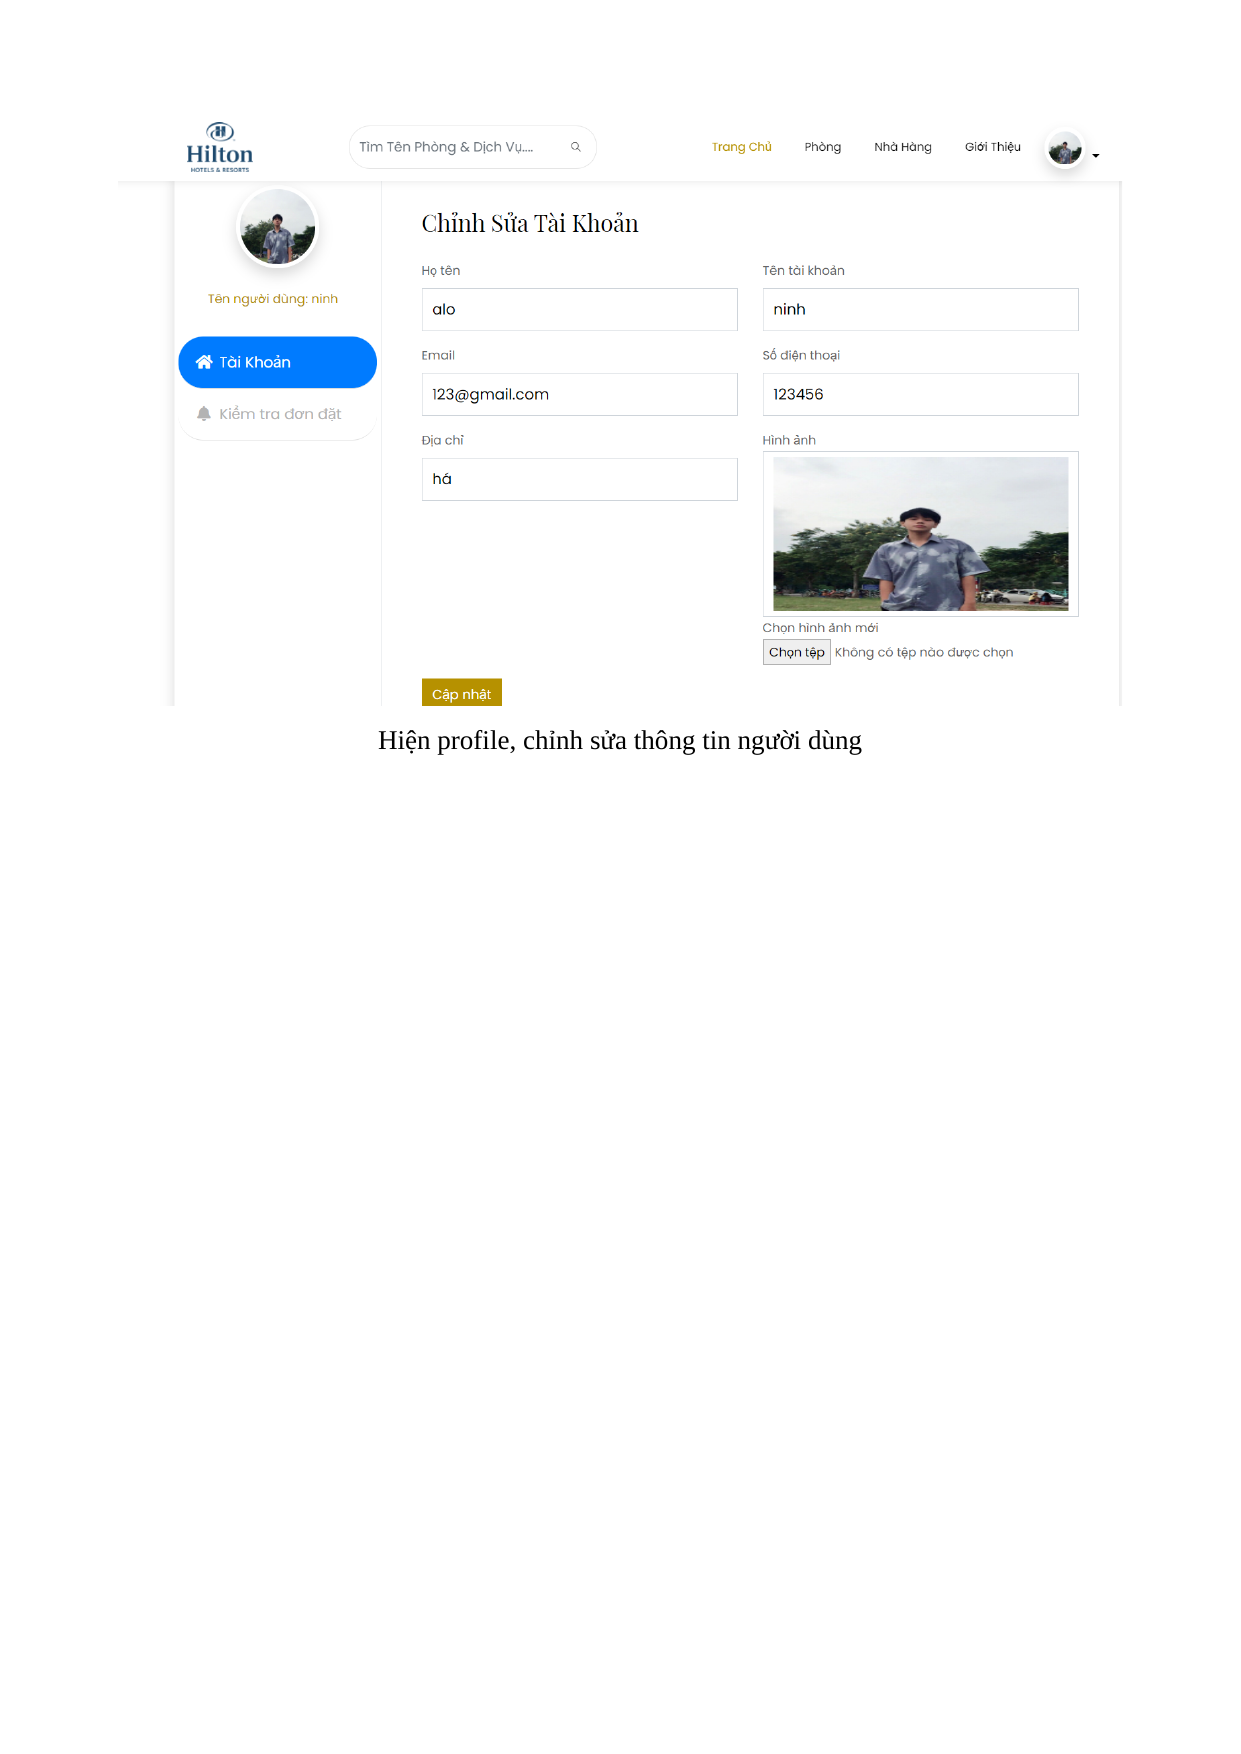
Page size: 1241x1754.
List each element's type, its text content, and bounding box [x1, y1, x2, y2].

text Hiện profile, chỉnh sửa thông tin người dùng [118, 724, 1122, 755]
picture [118, 118, 1123, 706]
